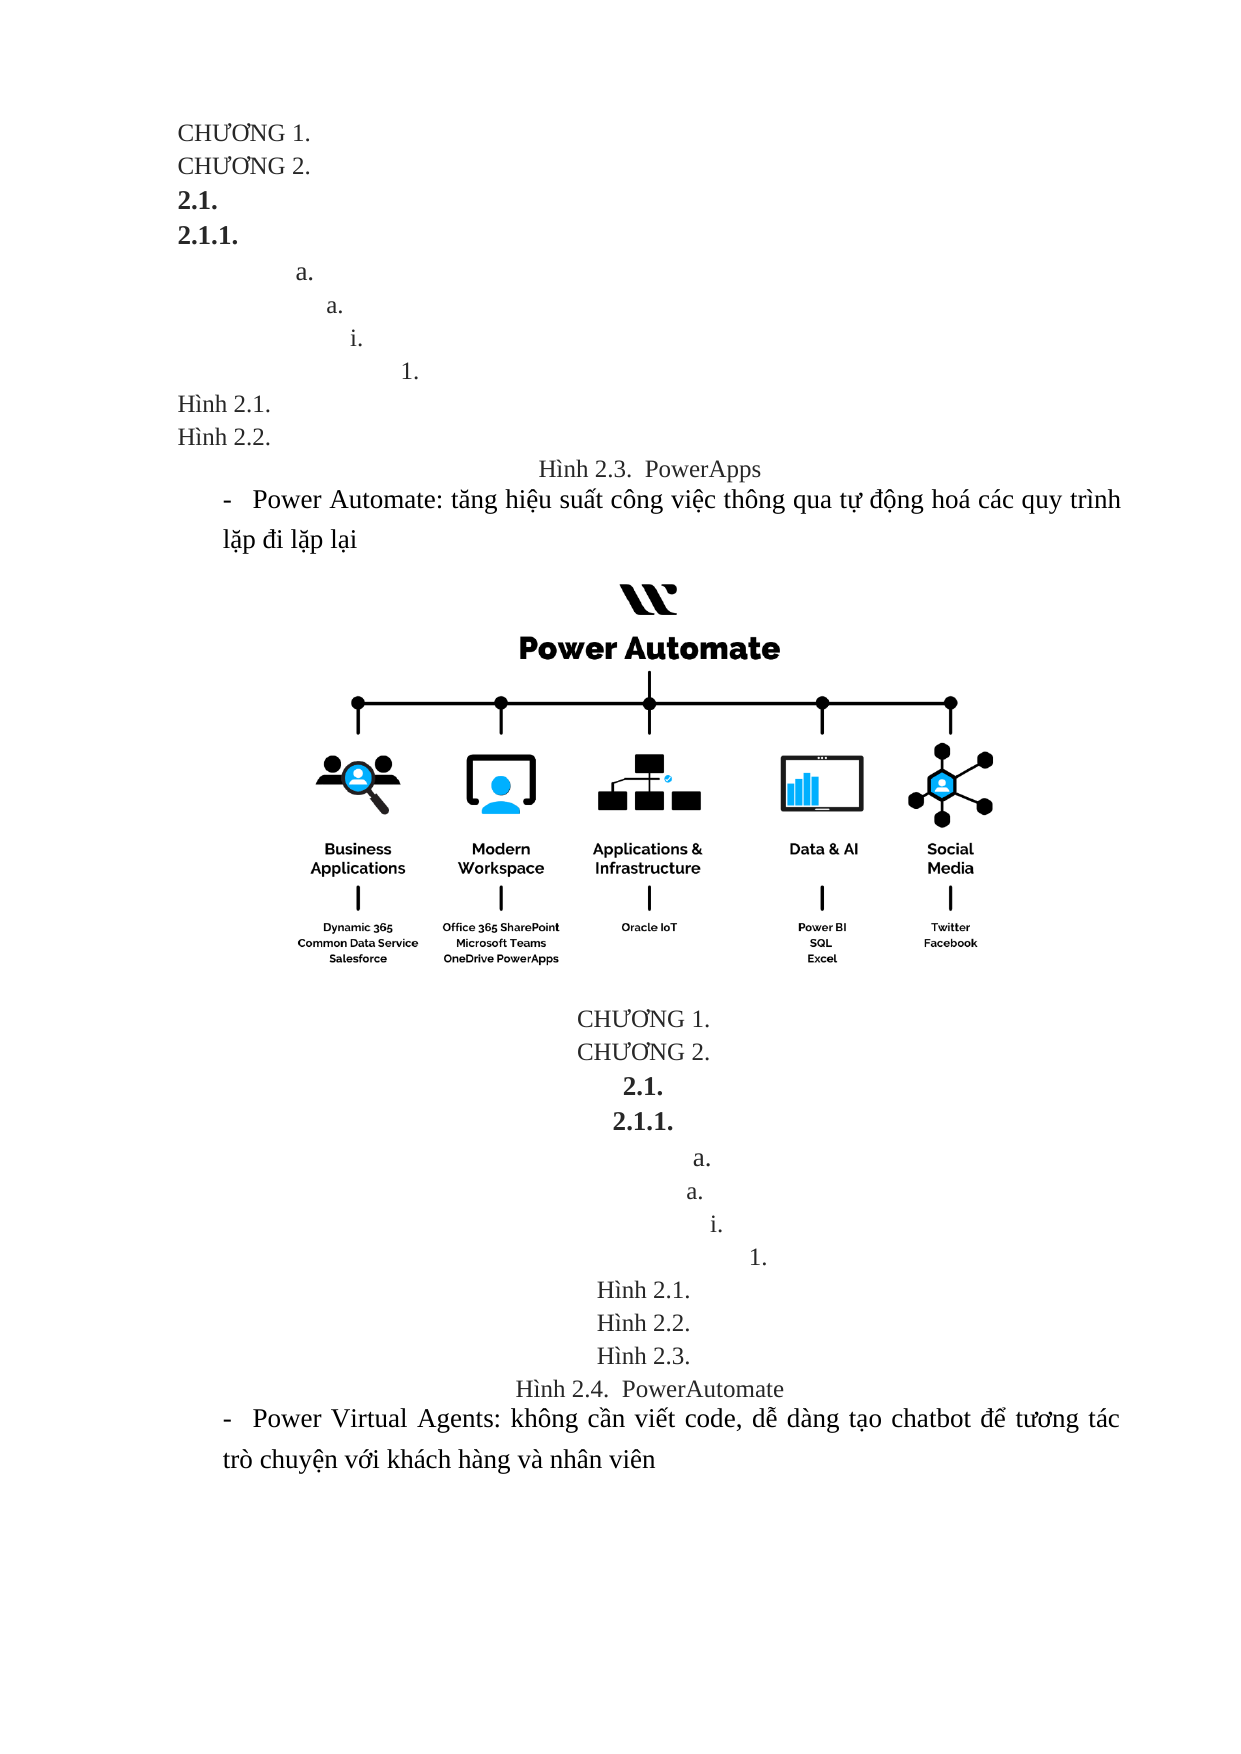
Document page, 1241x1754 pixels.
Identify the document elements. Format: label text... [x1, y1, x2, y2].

list Power Virtual Agents: không cần viết code, dễ dàng tạo chatbot để tương tác trò chuyện với khách hàng và nhân viên [223, 1402, 1122, 1474]
subtitle PowerApps [177, 454, 1122, 483]
subtitle PowerAutomate [177, 1374, 1122, 1402]
picture [270, 564, 1029, 991]
list Power Automate: tăng hiệu suất công việc thông qua tự động hoá các quy trình lặp đi lặp lại [223, 483, 1122, 555]
